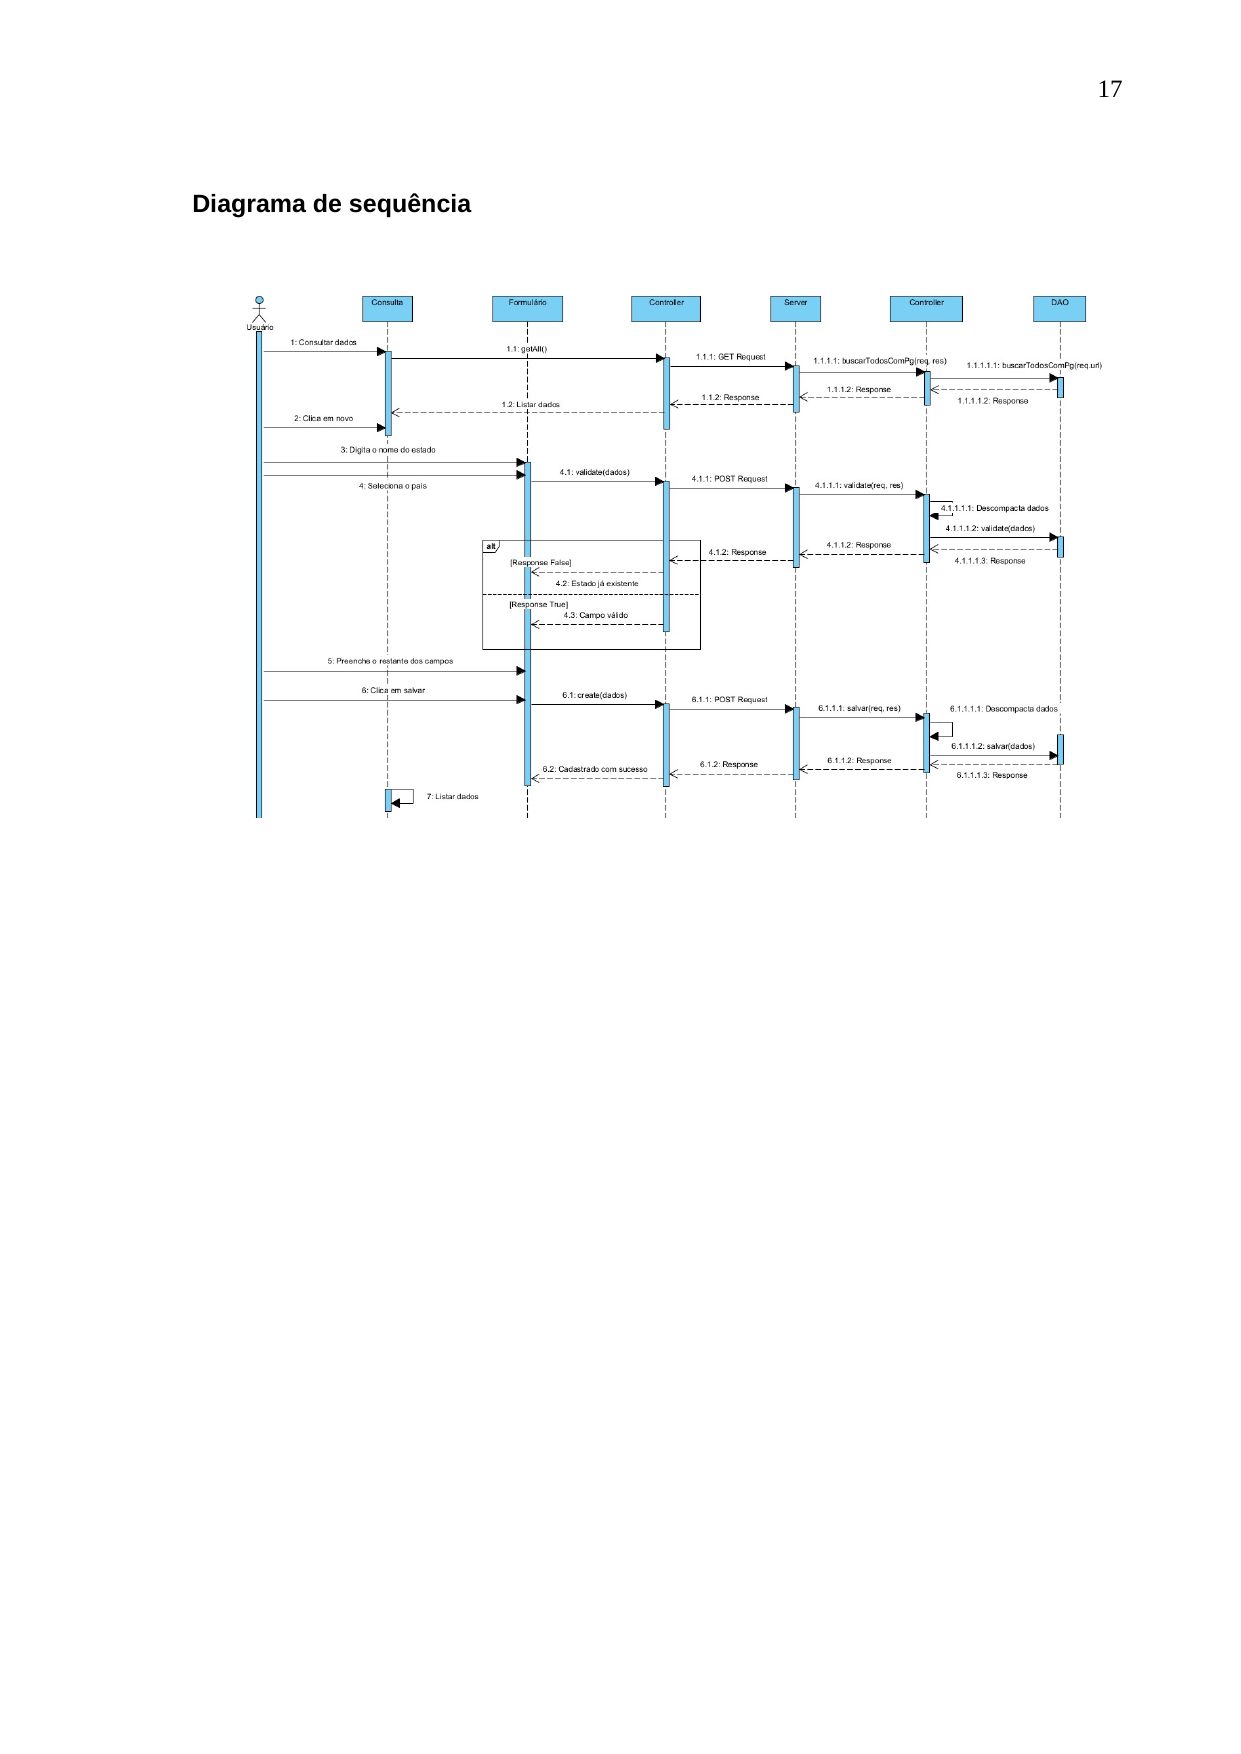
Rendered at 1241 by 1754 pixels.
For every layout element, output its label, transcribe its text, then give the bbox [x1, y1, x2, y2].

text Diagrama de sequência [192, 189, 1122, 217]
picture [206, 289, 1152, 818]
